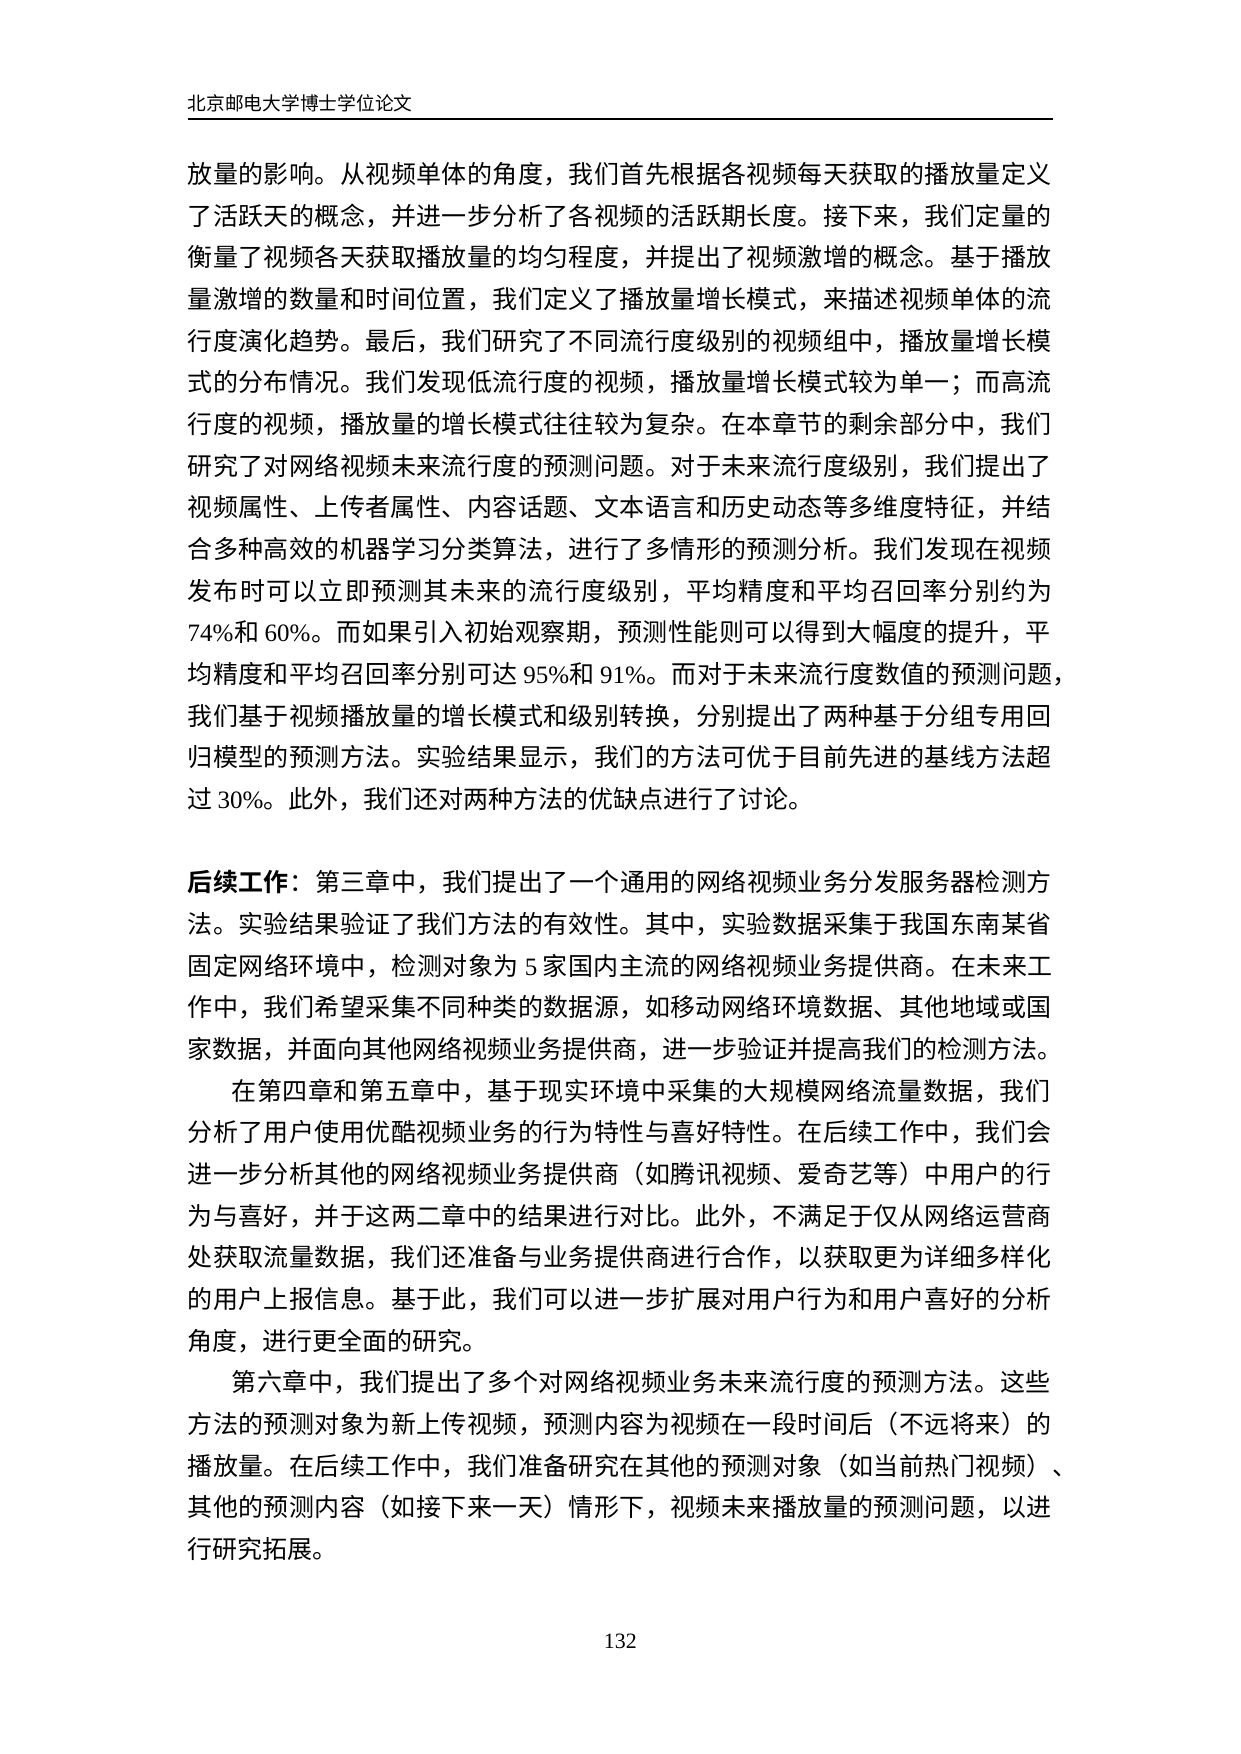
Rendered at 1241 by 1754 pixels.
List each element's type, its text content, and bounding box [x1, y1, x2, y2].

text 第六章中，我们提出了多个对网络视频业务未来流行度的预测方法。这些方法的预测对象为新上传视频，预测内容为视频在一段时间后（不远将来）的播放量。在后续工作中，我们准备研究在其他的预测对象（如当前热门视频）、其他的预测内容（如接下来一天）情形下，视频未来播放量的预测问题，以进行研究拓展。 [187, 1358, 1053, 1567]
text 在第四章和第五章中，基于现实环境中采集的大规模网络流量数据，我们分析了用户使用优酷视频业务的行为特性与喜好特性。在后续工作中，我们会进一步分析其他的网络视频业务提供商（如腾讯视频、爱奇艺等）中用户的行为与喜好，并于这两二章中的结果进行对比。此外，不满足于仅从网络运营商处获取流量数据，我们还准备与业务提供商进行合作，以获取更为详细多样化的用户上报信息。基于此，我们可以进一步扩展对用户行为和用户喜好的分析角度，进行更全面的研究。 [187, 1067, 1053, 1358]
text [187, 150, 1053, 817]
text 后续工作：第三章中，我们提出了一个通用的网络视频业务分发服务器检测方法。实验结果验证了我们方法的有效性。其中，实验数据采集于我国东南某省固定网络环境中，检测对象为5家国内主流的网络视频业务提供商。在未来工作中，我们希望采集不同种类的数据源，如移动网络环境数据、其他地域或国家数据，并面向其他网络视频业务提供商，进一步验证并提高我们的检测方法。 [187, 858, 1053, 1067]
